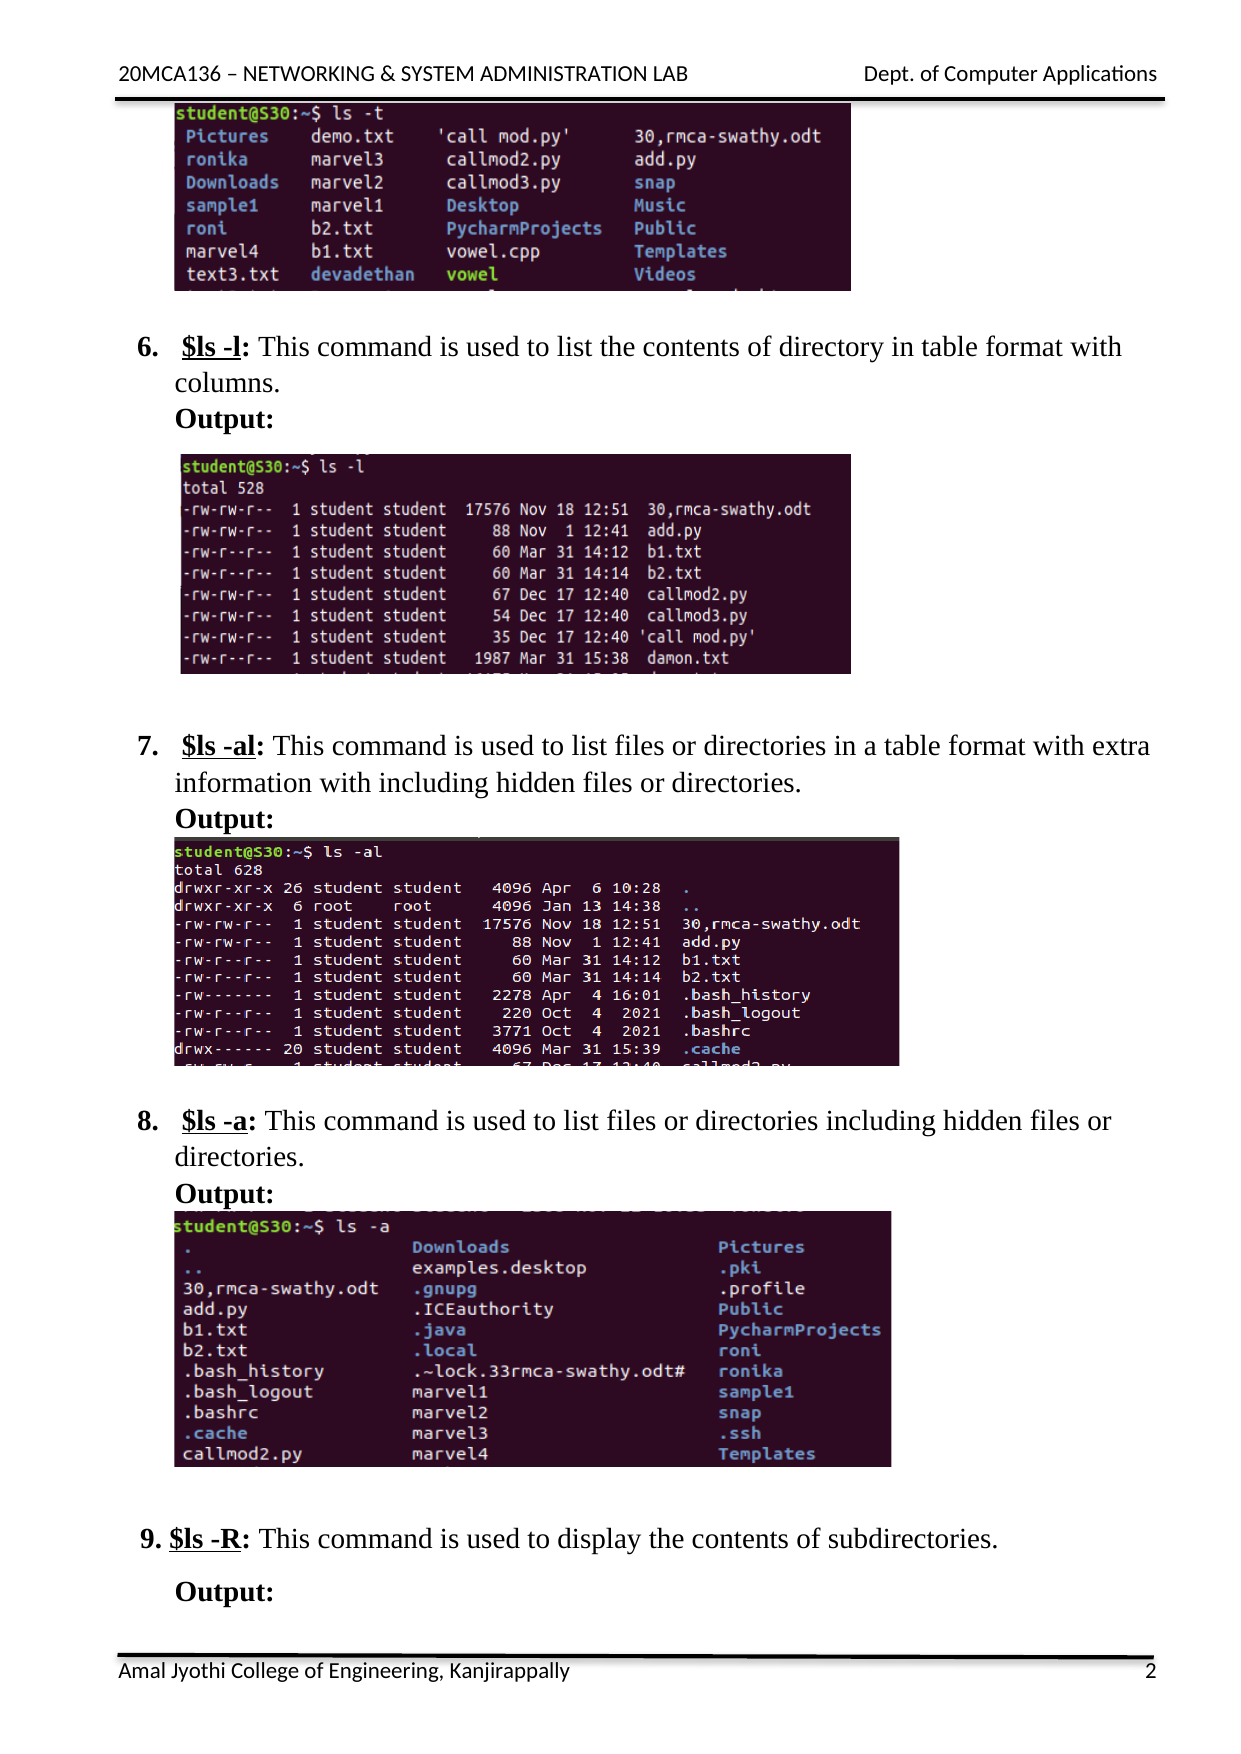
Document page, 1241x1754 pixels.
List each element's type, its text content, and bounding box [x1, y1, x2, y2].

picture [174, 103, 851, 291]
list $ls -l: This command is used to list the contents of directory in table format with columns. [137, 329, 1167, 399]
list Output: [174, 801, 1167, 834]
picture [174, 1211, 892, 1467]
list $ls -a: This command is used to list files or directories including hidden files or directories. [137, 1103, 1167, 1173]
list Output: [174, 1574, 1167, 1608]
list Output: [174, 402, 1167, 435]
picture [174, 837, 900, 1066]
list $ls -al: This command is used to list files or directories in a table format with extra information with including hidden files or directories. [137, 728, 1167, 798]
picture [180, 454, 851, 674]
list Output: [174, 1176, 1167, 1209]
text 9. $ls -R: This command is used to display the contents of subdirectories. [118, 1522, 1167, 1555]
